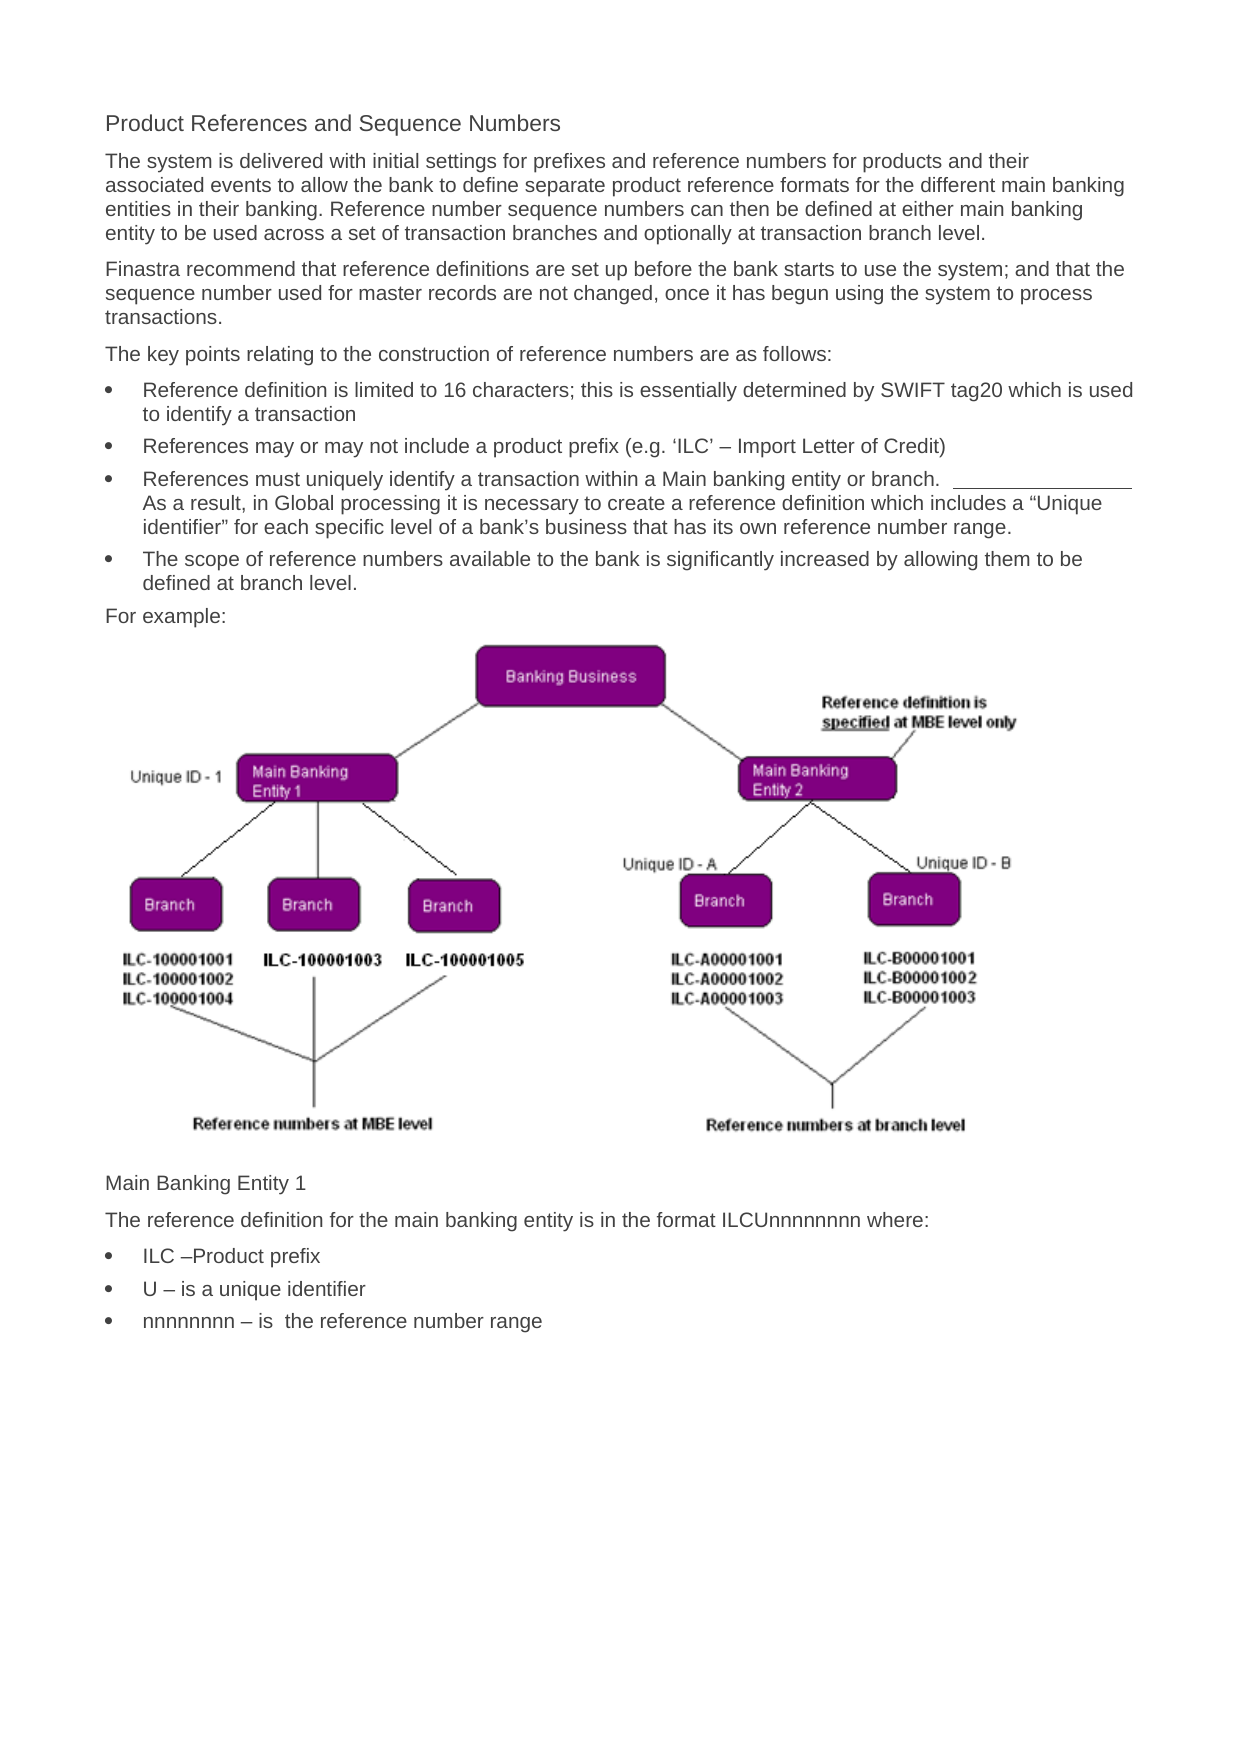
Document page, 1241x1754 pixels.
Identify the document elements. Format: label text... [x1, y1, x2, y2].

text The system is delivered with initial settings for prefixes and reference numbers for products and their associated events to allow the bank to define separate product reference formats for the different main banking entities in their banking. Reference number sequence numbers can then be defined at either main banking entity to be used across a set of transaction branches and optionally at transaction branch level. [105, 149, 1135, 245]
text Finastra recommend that reference definitions are set up before the bank starts to use the system; and that the sequence number used for master records are not changed, once it has begun using the system to process transactions. [105, 257, 1135, 329]
text Main Banking Entity 1 [105, 1171, 1135, 1195]
subtitle Product References and Sequence Numbers [105, 110, 1135, 136]
text The key points relating to the construction of reference numbers are as follows: [105, 342, 1135, 366]
picture [105, 640, 1043, 1159]
text U – is a unique identifier [105, 1276, 1135, 1301]
text References must uniquely identify a transaction within a Main banking entity or branch. As a result, in Global processing it is necessary to create a reference definition which includes a “Unique identifier” for each specific level of a bank’s business that has its own reference number range. [105, 467, 1135, 539]
text Reference definition is limited to 16 characters; this is essentially determined by SWIFT tag20 which is used to identify a transaction [105, 378, 1135, 426]
text The scope of reference numbers available to the bank is significantly increased by allowing them to be defined at branch level. [105, 547, 1135, 595]
text The reference definition for the main banking entity is in the format ILCUnnnnnnnn where: [105, 1208, 1135, 1232]
text ILC –Product prefix [105, 1244, 1135, 1268]
text nnnnnnnn – is the reference number range [105, 1309, 1135, 1333]
text References may or may not include a product prefix (e.g. ‘ILC’ – Import Letter of Credit) [105, 434, 1135, 458]
text For example: [105, 603, 1135, 627]
